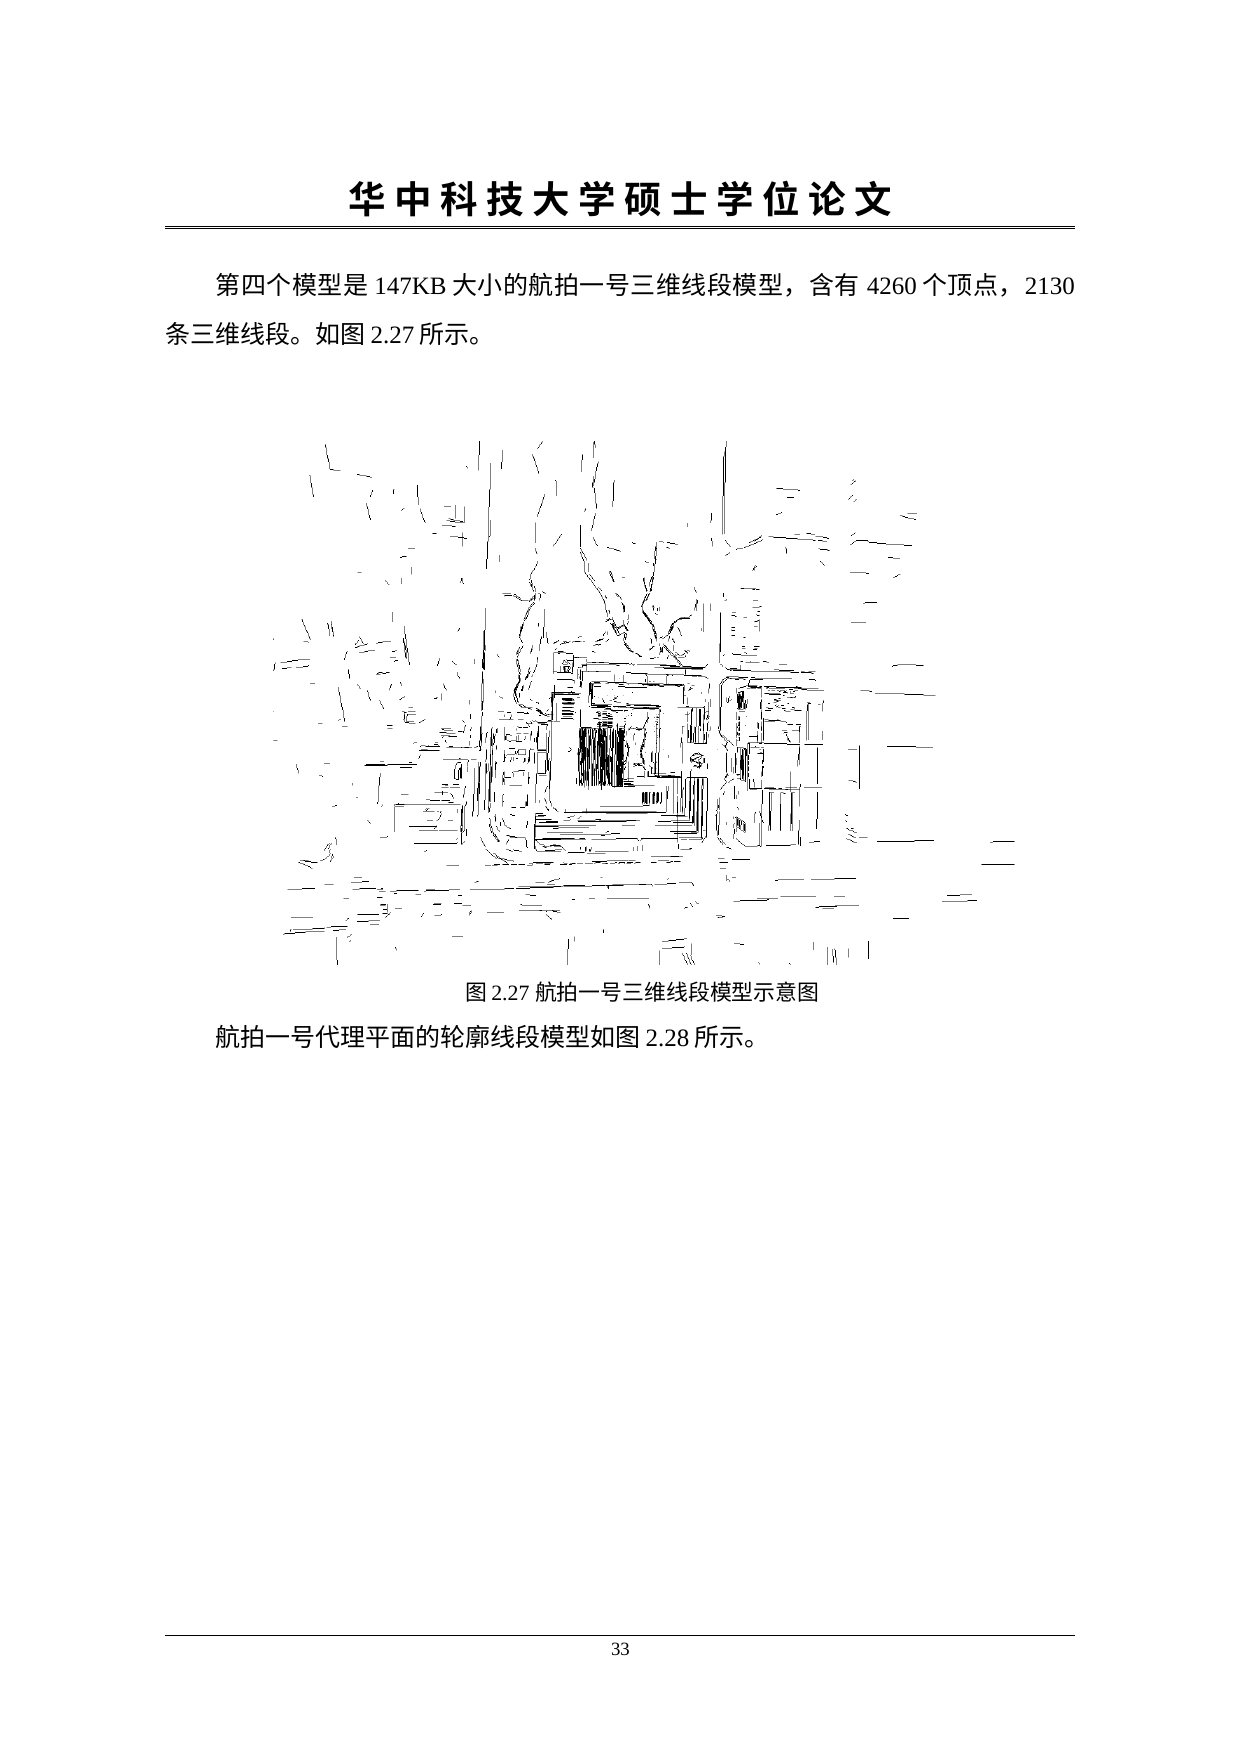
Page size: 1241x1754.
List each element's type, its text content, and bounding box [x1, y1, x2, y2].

text 第四个模型是147KB大小的航拍一号三维线段模型，含有4260个顶点，2130条三维线段。如图2.27所示。 [165, 266, 1075, 351]
text 航拍一号代理平面的轮廓线段模型如图2.28所示。 [165, 1017, 1075, 1053]
picture [273, 441, 1017, 965]
text 图2.27 航拍一号三维线段模型示意图 [165, 974, 1075, 1006]
